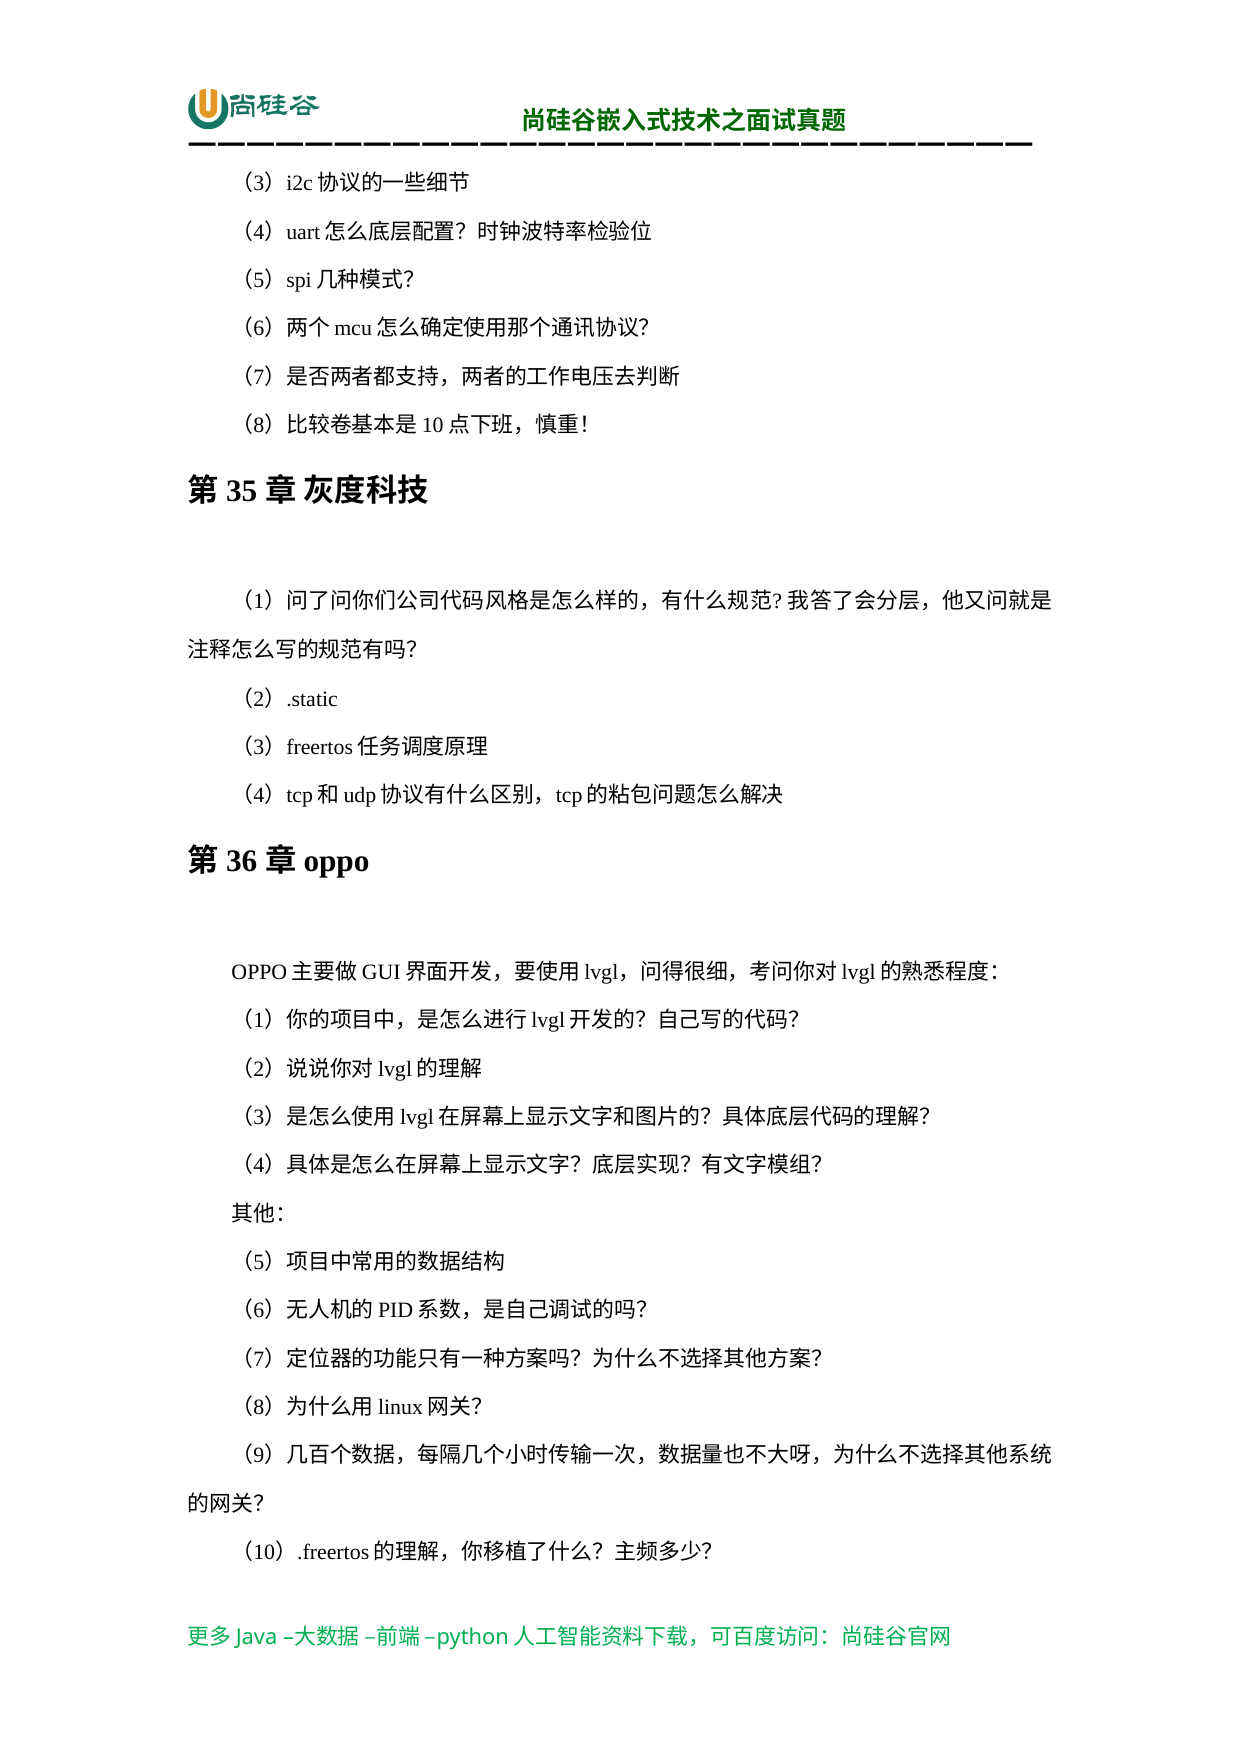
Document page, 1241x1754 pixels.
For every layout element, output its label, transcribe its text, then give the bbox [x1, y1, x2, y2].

text uart怎么底层配置？时钟波特率检验位 [187, 213, 1053, 246]
text 几百个数据，每隔几个小时传输一次，数据量也不大呀，为什么不选择其他系统的网关？ [187, 1437, 1053, 1518]
text .static [187, 680, 1053, 713]
text 说说你对lvgl的理解 [187, 1050, 1053, 1083]
text 是否两者都支持，两者的工作电压去判断 [187, 358, 1053, 391]
text 为什么用linux网关？ [187, 1388, 1053, 1421]
text 无人机的PID系数，是自己调试的吗？ [187, 1292, 1053, 1324]
text 两个mcu怎么确定使用那个通讯协议？ [187, 310, 1053, 342]
text 你的项目中，是怎么进行lvgl开发的？自己写的代码？ [187, 1002, 1053, 1034]
text 其他： [187, 1195, 1053, 1228]
picture [187, 88, 321, 130]
text 问了问你们公司代码风格是怎么样的，有什么规范? 我答了会分层，他又问就是注释怎么写的规范有吗？ [187, 583, 1053, 664]
text 项目中常用的数据结构 [187, 1243, 1053, 1276]
text 定位器的功能只有一种方案吗？为什么不选择其他方案？ [187, 1340, 1053, 1373]
text oppo [187, 825, 1053, 890]
text spi几种模式？ [187, 262, 1053, 294]
text 具体是怎么在屏幕上显示文字？底层实现？有文字模组？ [187, 1147, 1053, 1179]
text 灰度科技 [187, 455, 1053, 520]
text .freertos的理解，你移植了什么？主频多少？ [187, 1534, 1053, 1566]
text 比较卷基本是10点下班，慎重！ [187, 407, 1053, 439]
text i2c协议的一些细节 [187, 165, 1053, 197]
text freertos任务调度原理 [187, 728, 1053, 761]
text OPPO主要做GUI界面开发，要使用lvgl，问得很细，考问你对lvgl的熟悉程度： [187, 953, 1053, 986]
text 是怎么使用lvgl在屏幕上显示文字和图片的？具体底层代码的理解？ [187, 1098, 1053, 1131]
text tcp和udp协议有什么区别，tcp的粘包问题怎么解决 [187, 777, 1053, 809]
